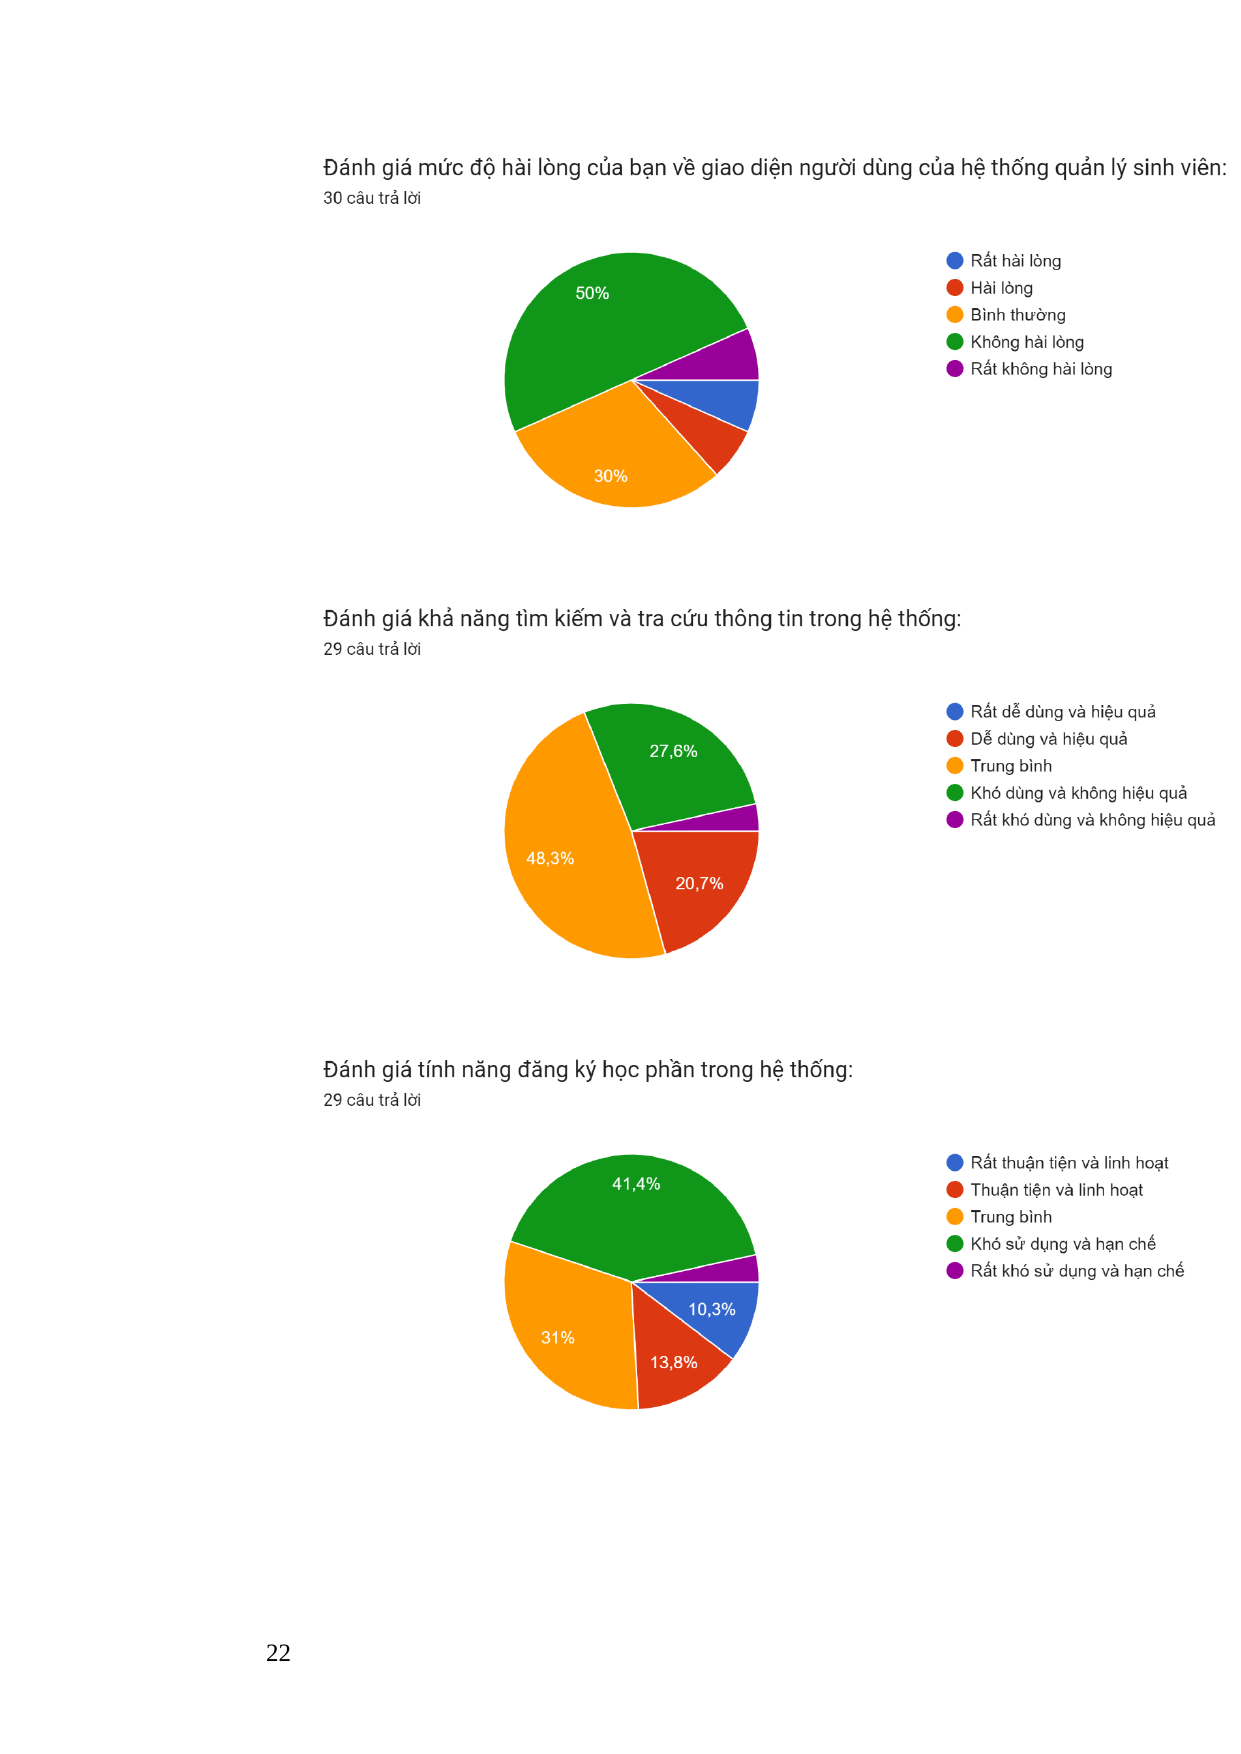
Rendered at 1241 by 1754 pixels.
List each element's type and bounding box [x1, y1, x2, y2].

picture [289, 1020, 1241, 1458]
picture [289, 569, 1241, 1007]
picture [289, 118, 1241, 556]
